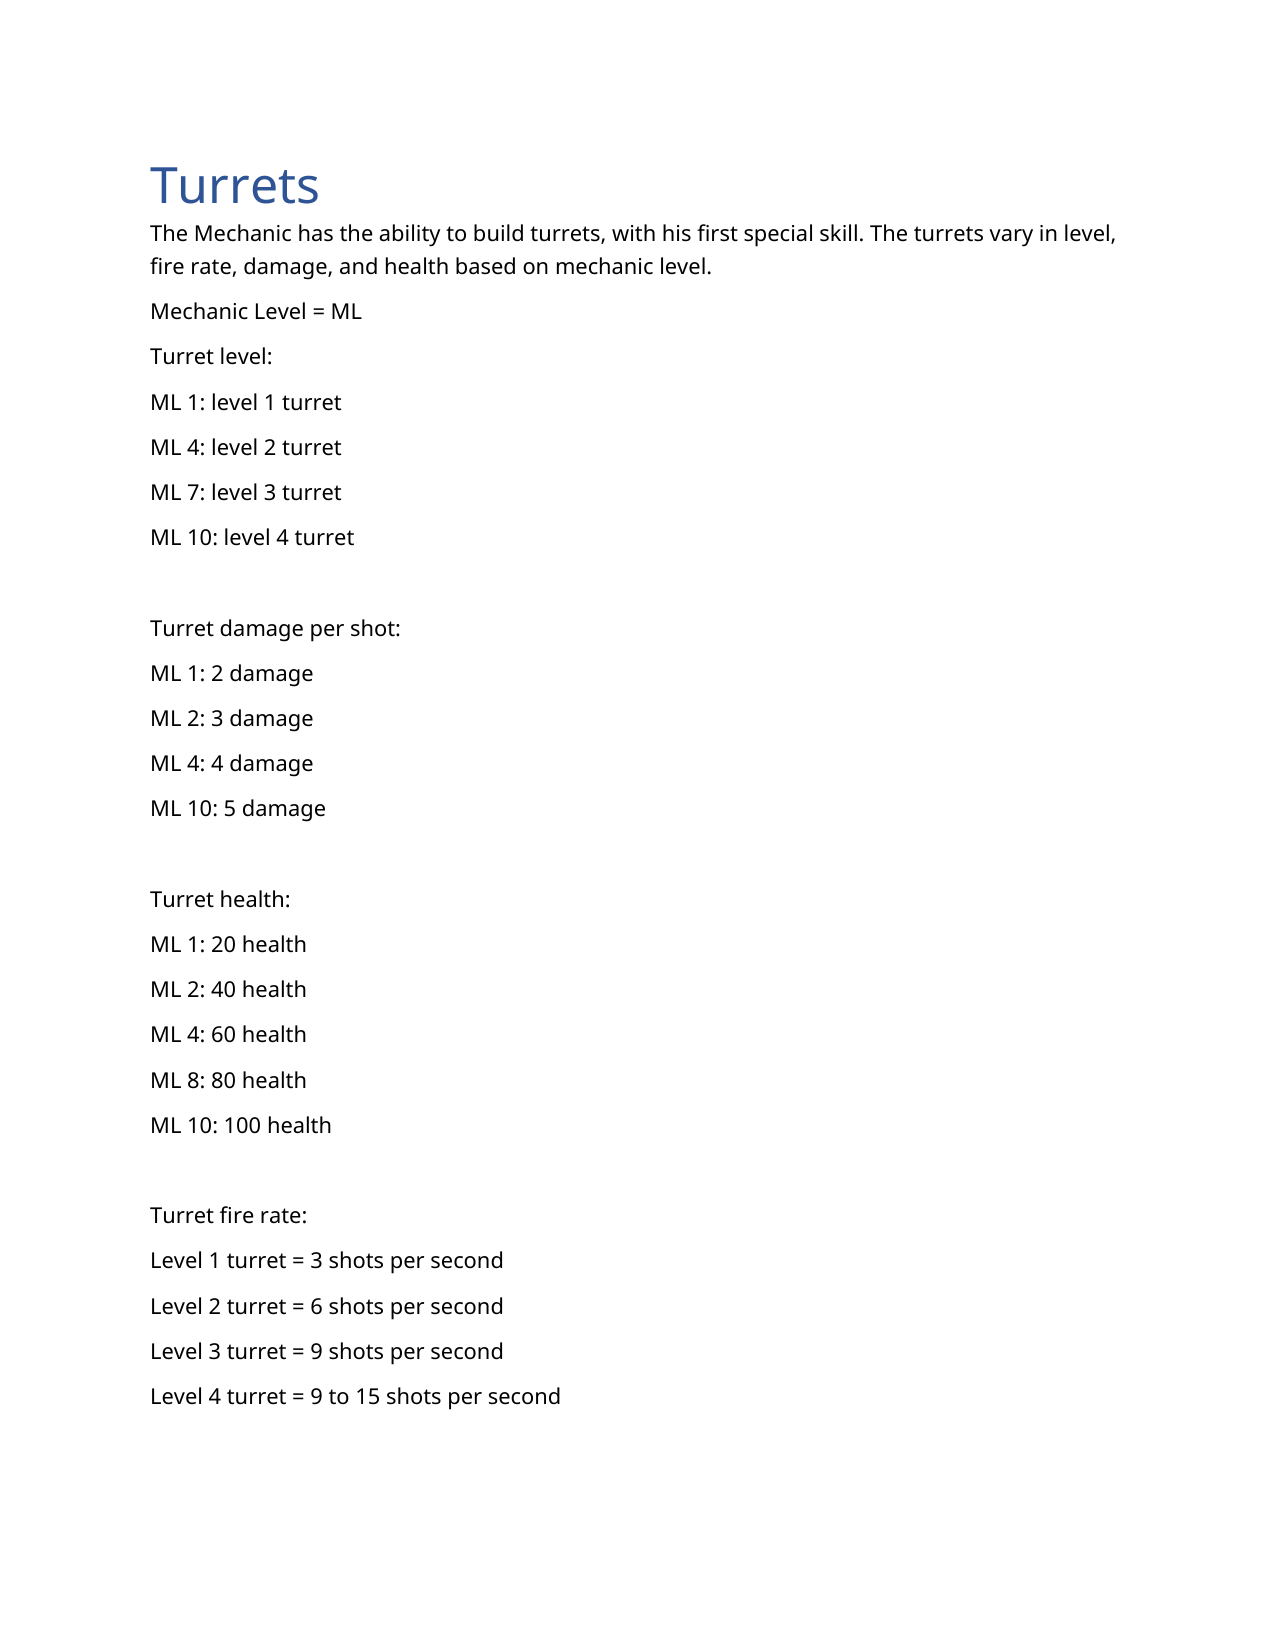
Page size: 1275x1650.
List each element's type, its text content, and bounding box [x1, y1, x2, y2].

text ML 10: 100 health [150, 1110, 1125, 1139]
text ML 10: level 4 turret [150, 522, 1125, 552]
text Level 1 turret = 3 shots per second [150, 1245, 1125, 1275]
text ML 1: 2 damage [150, 658, 1125, 687]
text Turret fire rate: [150, 1200, 1125, 1230]
text Level 2 turret = 6 shots per second [150, 1291, 1125, 1320]
text Level 4 turret = 9 to 15 shots per second [150, 1381, 1125, 1411]
text Turret level: [150, 341, 1125, 371]
text ML 4: 4 damage [150, 748, 1125, 778]
text The Mechanic has the ability to build turrets, with his first special skill. The turrets vary in level, fire rate, damage, and health based on mechanic level. [150, 218, 1125, 281]
text Turret health: [150, 884, 1125, 913]
text ML 1: level 1 turret [150, 386, 1125, 416]
text ML 8: 80 health [150, 1064, 1125, 1094]
text ML 4: 60 health [150, 1019, 1125, 1049]
text ML 7: level 3 turret [150, 477, 1125, 507]
text Level 3 turret = 9 shots per second [150, 1336, 1125, 1366]
subtitle Turrets [150, 150, 1125, 218]
text ML 1: 20 health [150, 929, 1125, 959]
text Mechanic Level = ML [150, 296, 1125, 326]
text ML 2: 40 health [150, 974, 1125, 1004]
text ML 2: 3 damage [150, 703, 1125, 733]
text ML 4: level 2 turret [150, 432, 1125, 461]
text Turret damage per shot: [150, 612, 1125, 642]
text ML 10: 5 damage [150, 793, 1125, 823]
